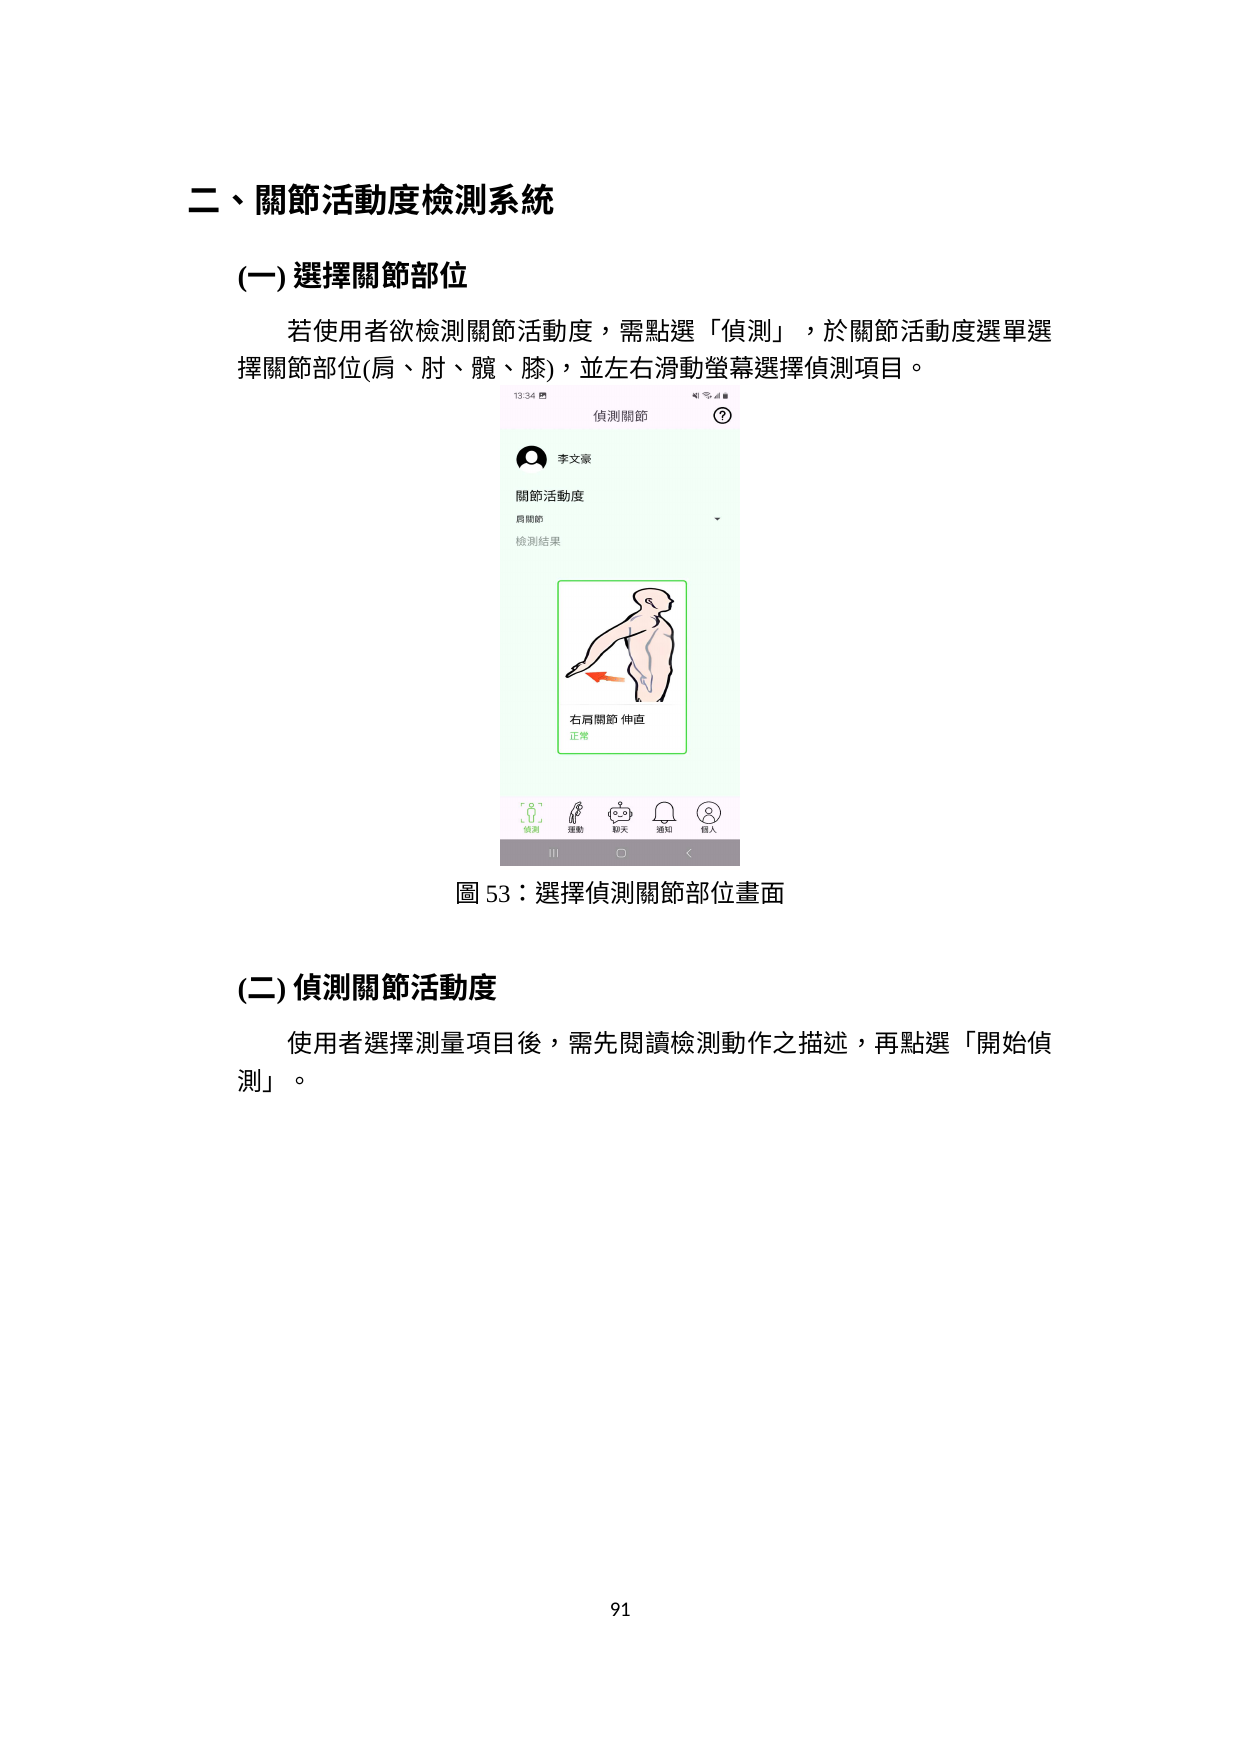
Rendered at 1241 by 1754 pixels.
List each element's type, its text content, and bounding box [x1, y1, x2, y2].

text 若使用者欲檢測關節活動度，需點選「偵測」，於關節活動度選單選擇關節部位(肩、肘、髖、膝)，並左右滑動螢幕選擇偵測項目。 [237, 311, 1053, 386]
picture [500, 385, 740, 866]
text 圖 53：選擇偵測關節部位畫面 [187, 873, 1053, 911]
text (一) 選擇關節部位 [187, 236, 1053, 311]
text (二) 偵測關節活動度 [187, 948, 1053, 1023]
text 使用者選擇測量項目後，需先閱讀檢測動作之描述，再點選「開始偵測」。 [237, 1023, 1053, 1098]
text 二、關節活動度檢測系統 [187, 161, 1053, 236]
